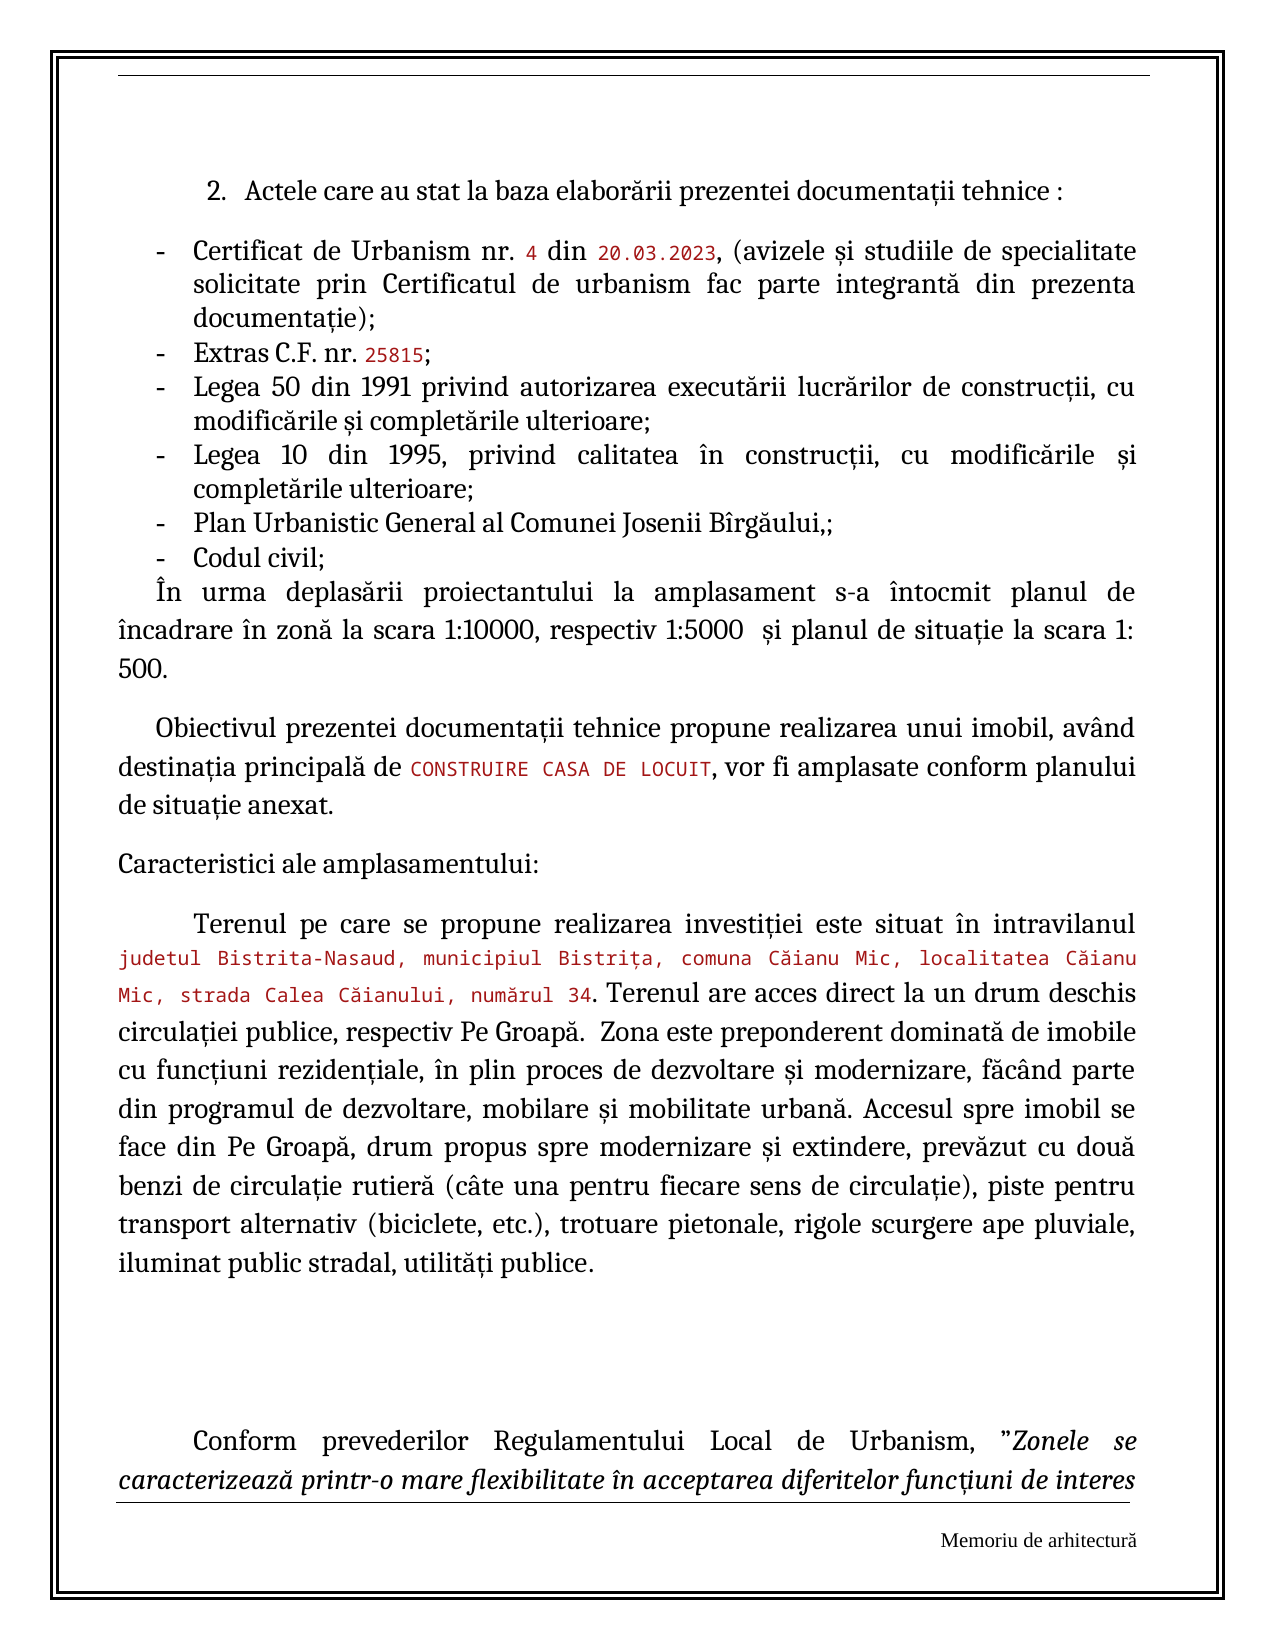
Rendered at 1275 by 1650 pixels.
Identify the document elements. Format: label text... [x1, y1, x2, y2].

text În urma deplasării proiectantului la amplasament s-a întocmit planul de încadrare în zonă la scara 1:10000, respectiv 1:5000 și planul de situație la scara 1: 500. [118, 575, 1137, 685]
list Certificat de Urbanism nr. 4 din 20.03.2023, (avizele și studiile de specialitate solicitate prin Certificatul de urbanism fac parte integrantă din prezenta documentație); [156, 233, 1137, 335]
text Obiectivul prezentei documentații tehnice propune realizarea unui imobil, având destinația principală de CONSTRUIRE CASA DE LOCUIT, vor fi amplasate conform planului de situație anexat. [118, 711, 1137, 822]
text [118, 1424, 1137, 1496]
text Terenul pe care se propune realizarea investiției este situat în intravilanul judetul Bistrita-Nasaud, municipiul Bistrița, comuna Căianu Mic, localitatea Căianu Mic, strada Calea Căianului, numărul 34. Terenul are acces direct la un drum deschis circulației publice, respectiv Pe Groapă. Zona este preponderent dominată de imobile cu funcțiuni rezidențiale, în plin proces de dezvoltare și modernizare, făcând parte din programul de dezvoltare, mobilare și mobilitate urbană. Accesul spre imobil se face din Pe Groapă, drum propus spre modernizare și extindere, prevăzut cu două benzi de circulație rutieră (câte una pentru fiecare sens de circulație), piste pentru transport alternativ (biciclete, etc.), trotuare pietonale, rigole scurgere ape pluviale, iluminat public stradal, utilități publice. [118, 907, 1137, 1280]
text Caracteristici ale amplasamentului: [118, 848, 1137, 881]
list Legea 10 din 1995, privind calitatea în construcții, cu modificările şi completările ulterioare; [156, 437, 1137, 506]
list Legea 50 din 1991 privind autorizarea executării lucrărilor de construcții, cu modificările și completările ulterioare; [156, 369, 1137, 437]
list Actele care au stat la baza elaborării prezentei documentații tehnice : [207, 174, 1137, 207]
list Codul civil; [156, 540, 1137, 575]
list Plan Urbanistic General al Comunei Josenii Bîrgăului,; [156, 506, 1137, 540]
list Extras C.F. nr. 25815; [156, 335, 1137, 369]
